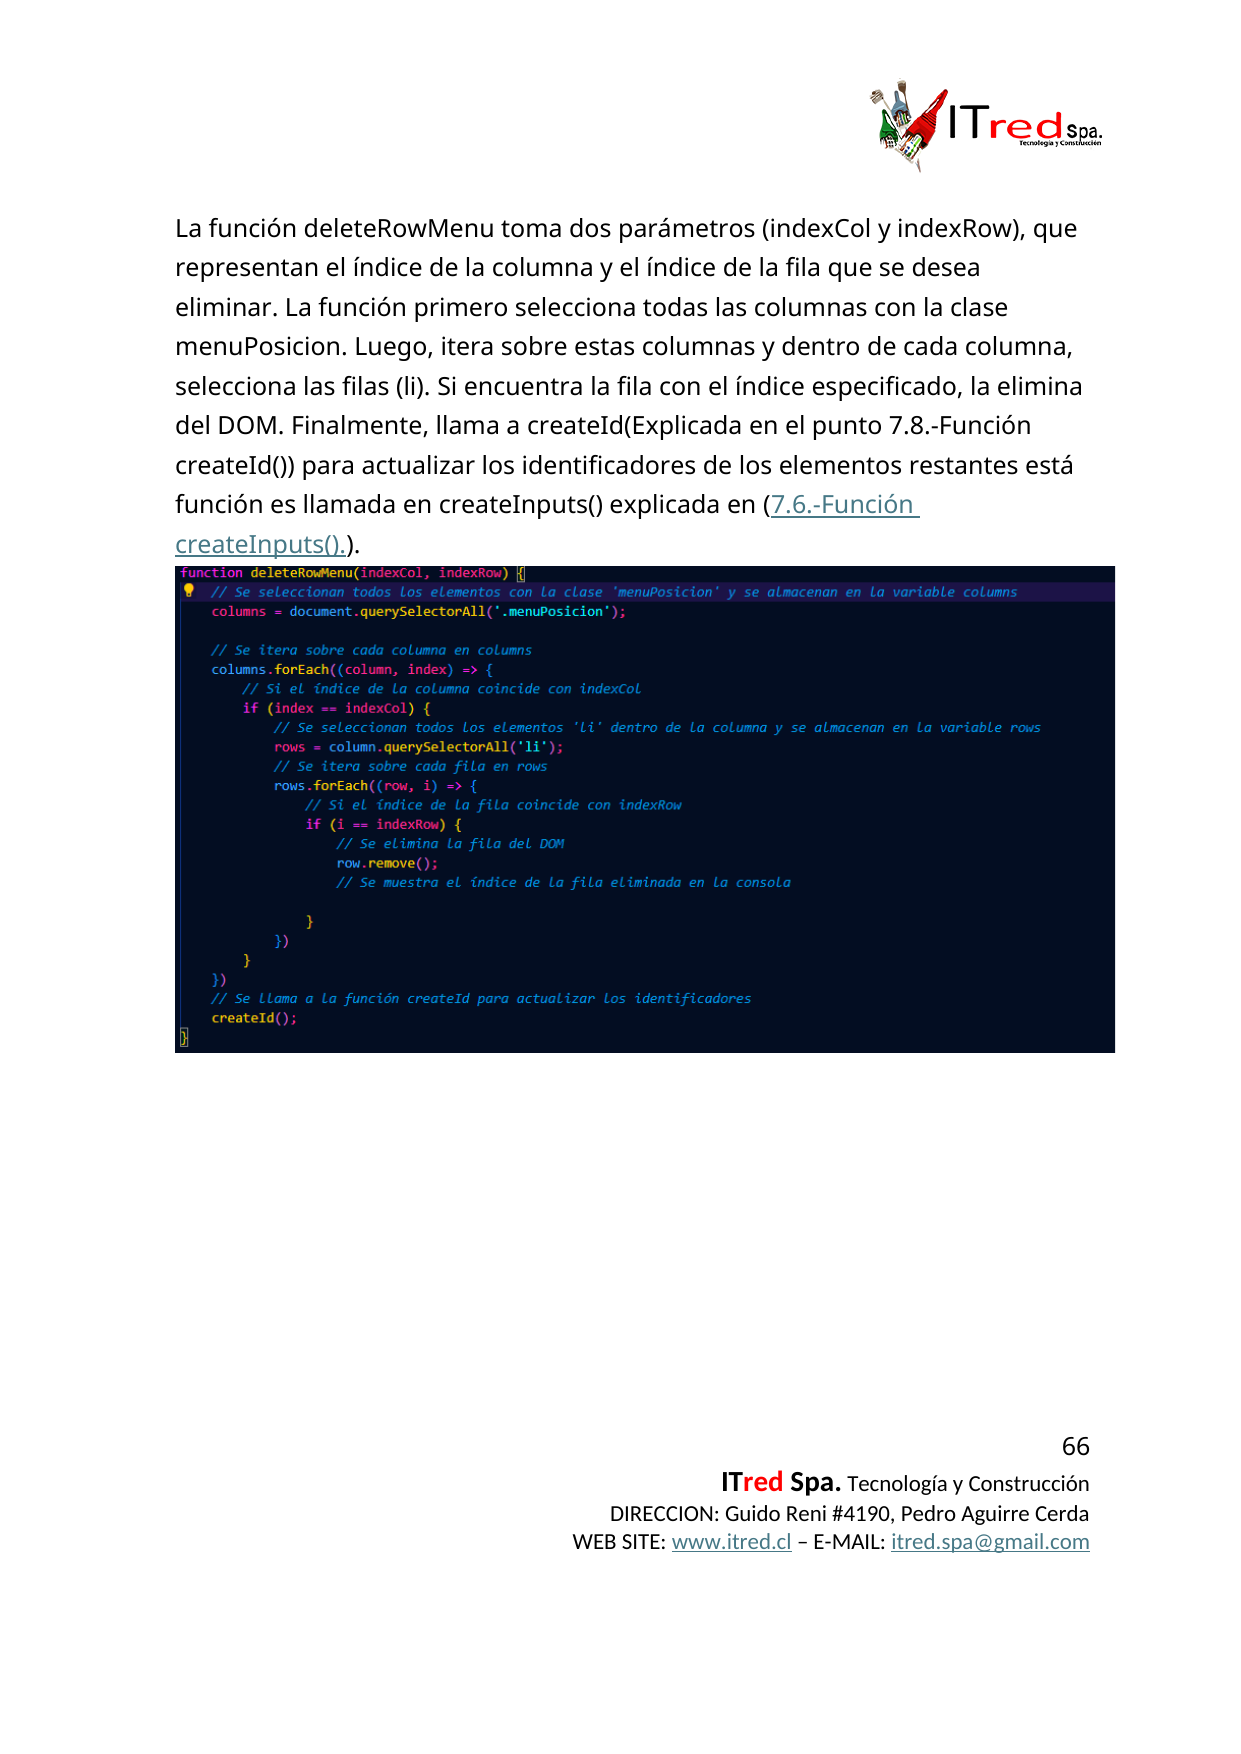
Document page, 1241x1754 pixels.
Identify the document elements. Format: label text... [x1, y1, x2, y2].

picture [175, 566, 1116, 1053]
text La función deleteRowMenu toma dos parámetros (indexCol y indexRow), que representan el índice de la columna y el índice de la fila que se desea eliminar. La función primero selecciona todas las columnas con la clase menuPosicion. Luego, itera sobre estas columnas y dentro de cada columna, selecciona las filas (li). Si encuentra la fila con el índice especificado, la elimina del DOM. Finalmente, llama a createId(Explicada en el punto 7.8.-Función createId()) para actualizar los identificadores de los elementos restantes está función es llamada en createInputs() explicada en (7.6.-Función createInputs(). 39). [175, 211, 1090, 566]
picture [868, 77, 1102, 174]
